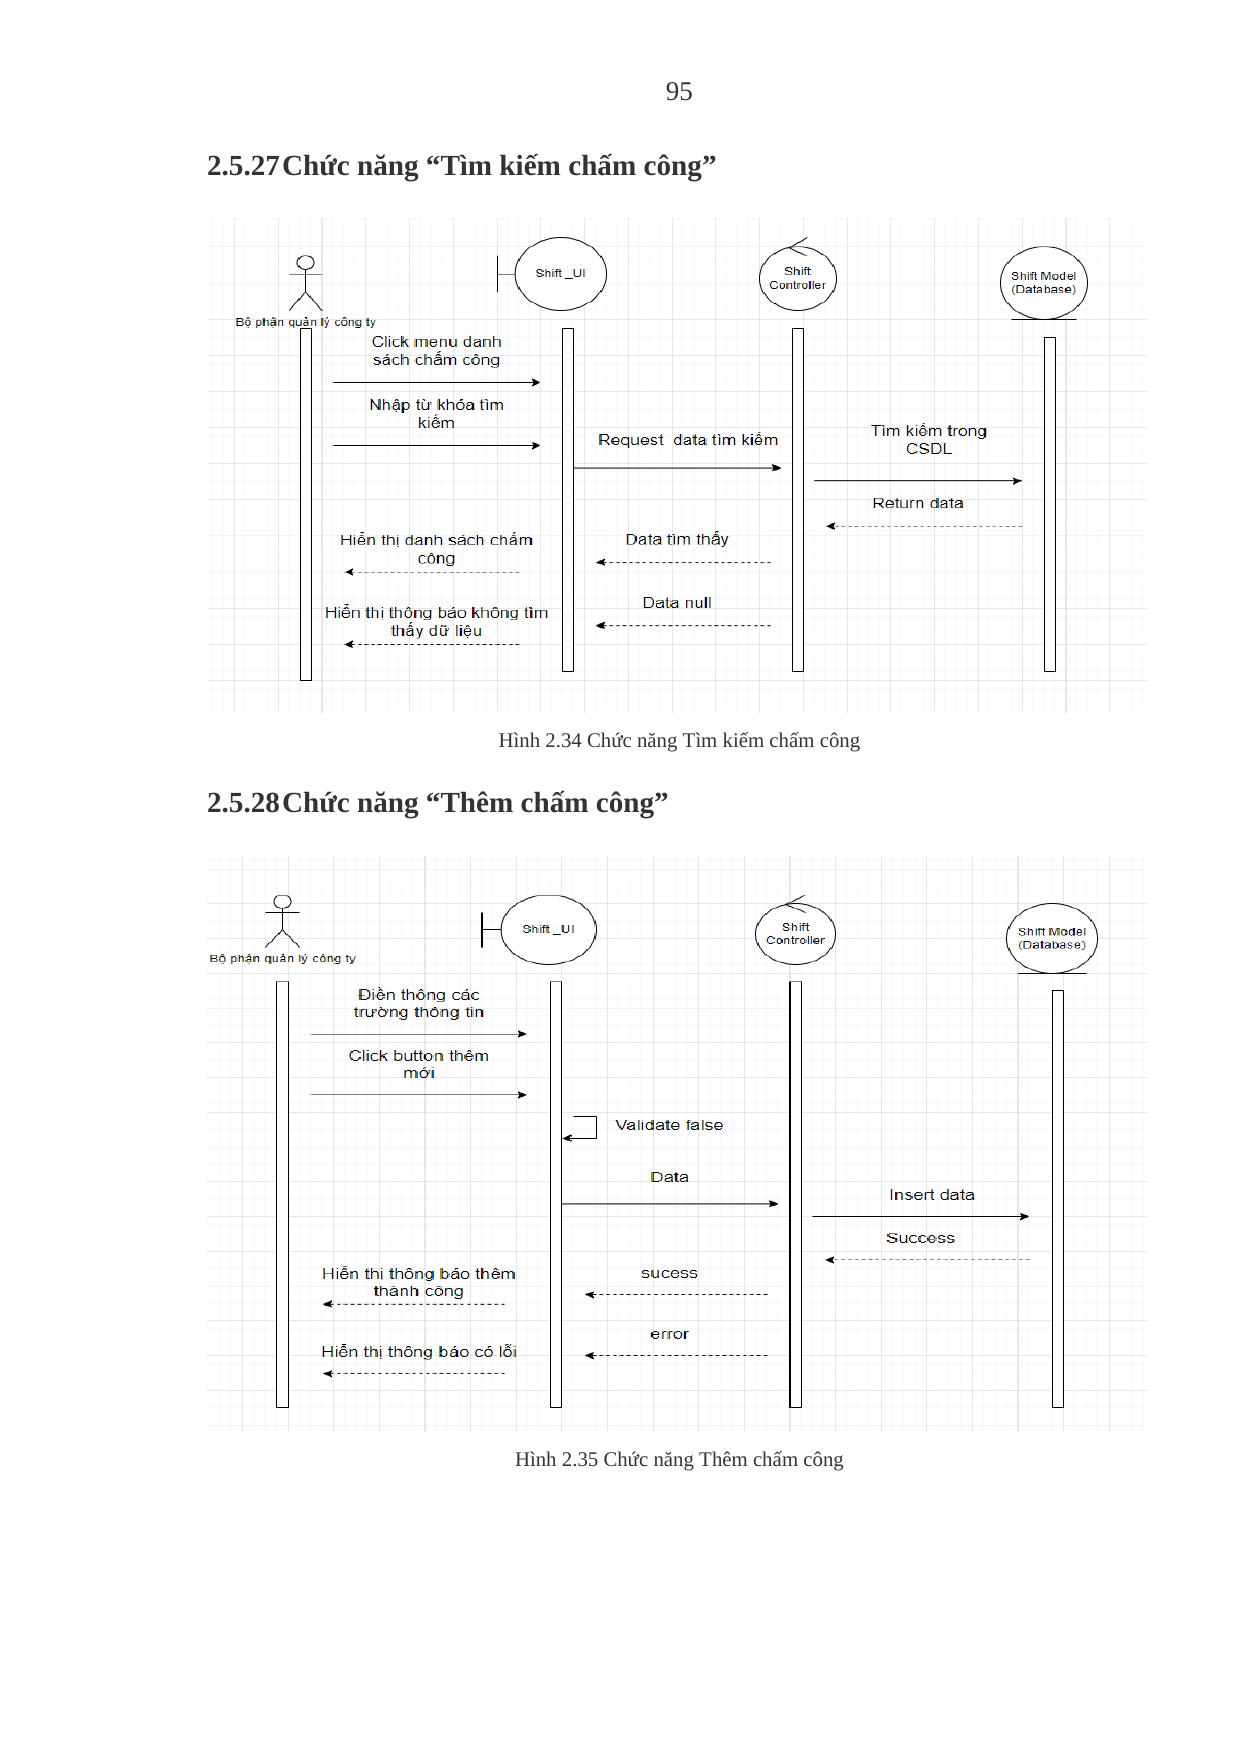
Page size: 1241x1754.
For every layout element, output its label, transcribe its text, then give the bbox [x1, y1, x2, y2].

subtitle Chức năng “Thêm chấm công” [207, 785, 1152, 818]
picture [206, 218, 1148, 713]
picture [206, 856, 1148, 1432]
subtitle Chức năng “Tìm kiếm chấm công” [207, 148, 1152, 181]
